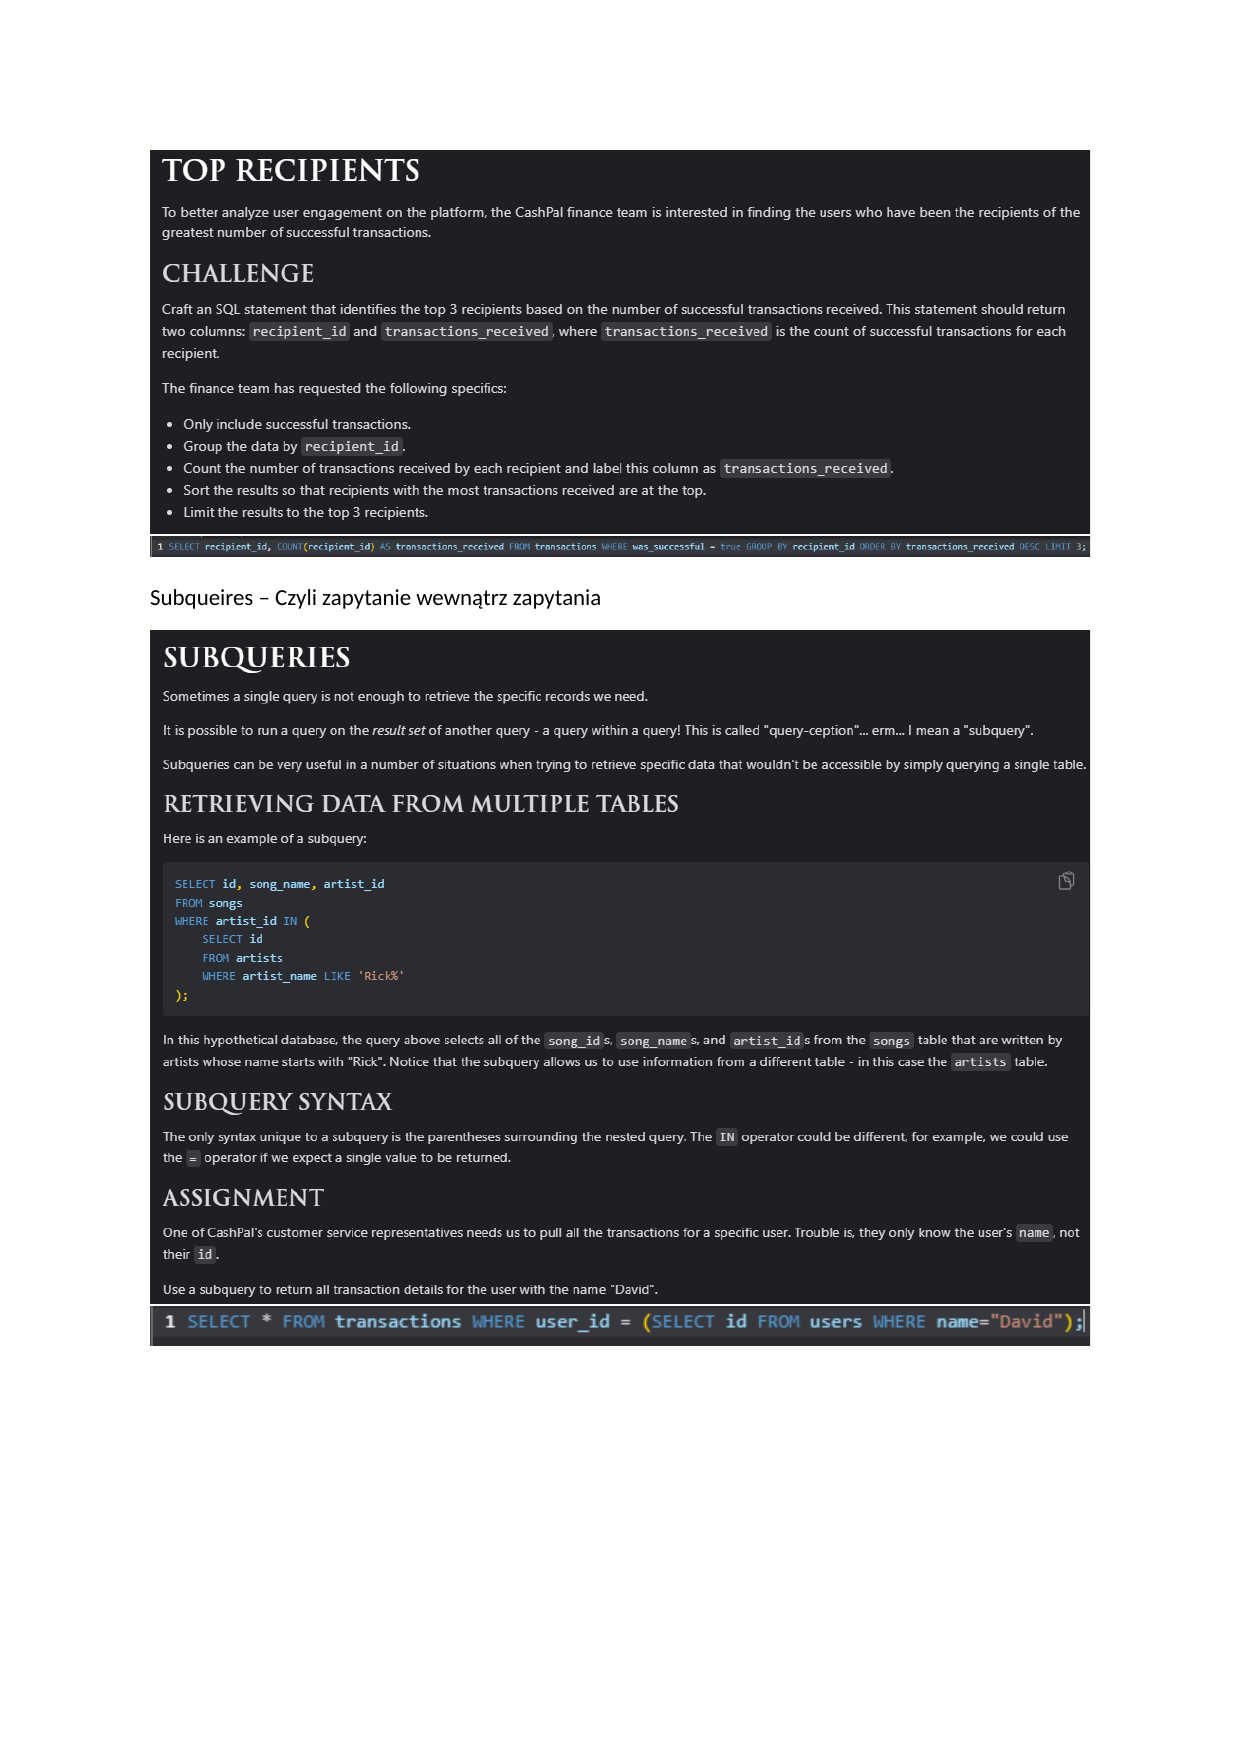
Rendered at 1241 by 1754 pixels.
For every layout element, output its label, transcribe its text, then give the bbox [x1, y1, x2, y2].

picture [150, 630, 1091, 1304]
picture [150, 150, 1091, 534]
picture [150, 1306, 1091, 1346]
text Subqueires – Czyli zapytanie wewnątrz zapytania [150, 583, 1090, 611]
picture [150, 536, 1091, 557]
